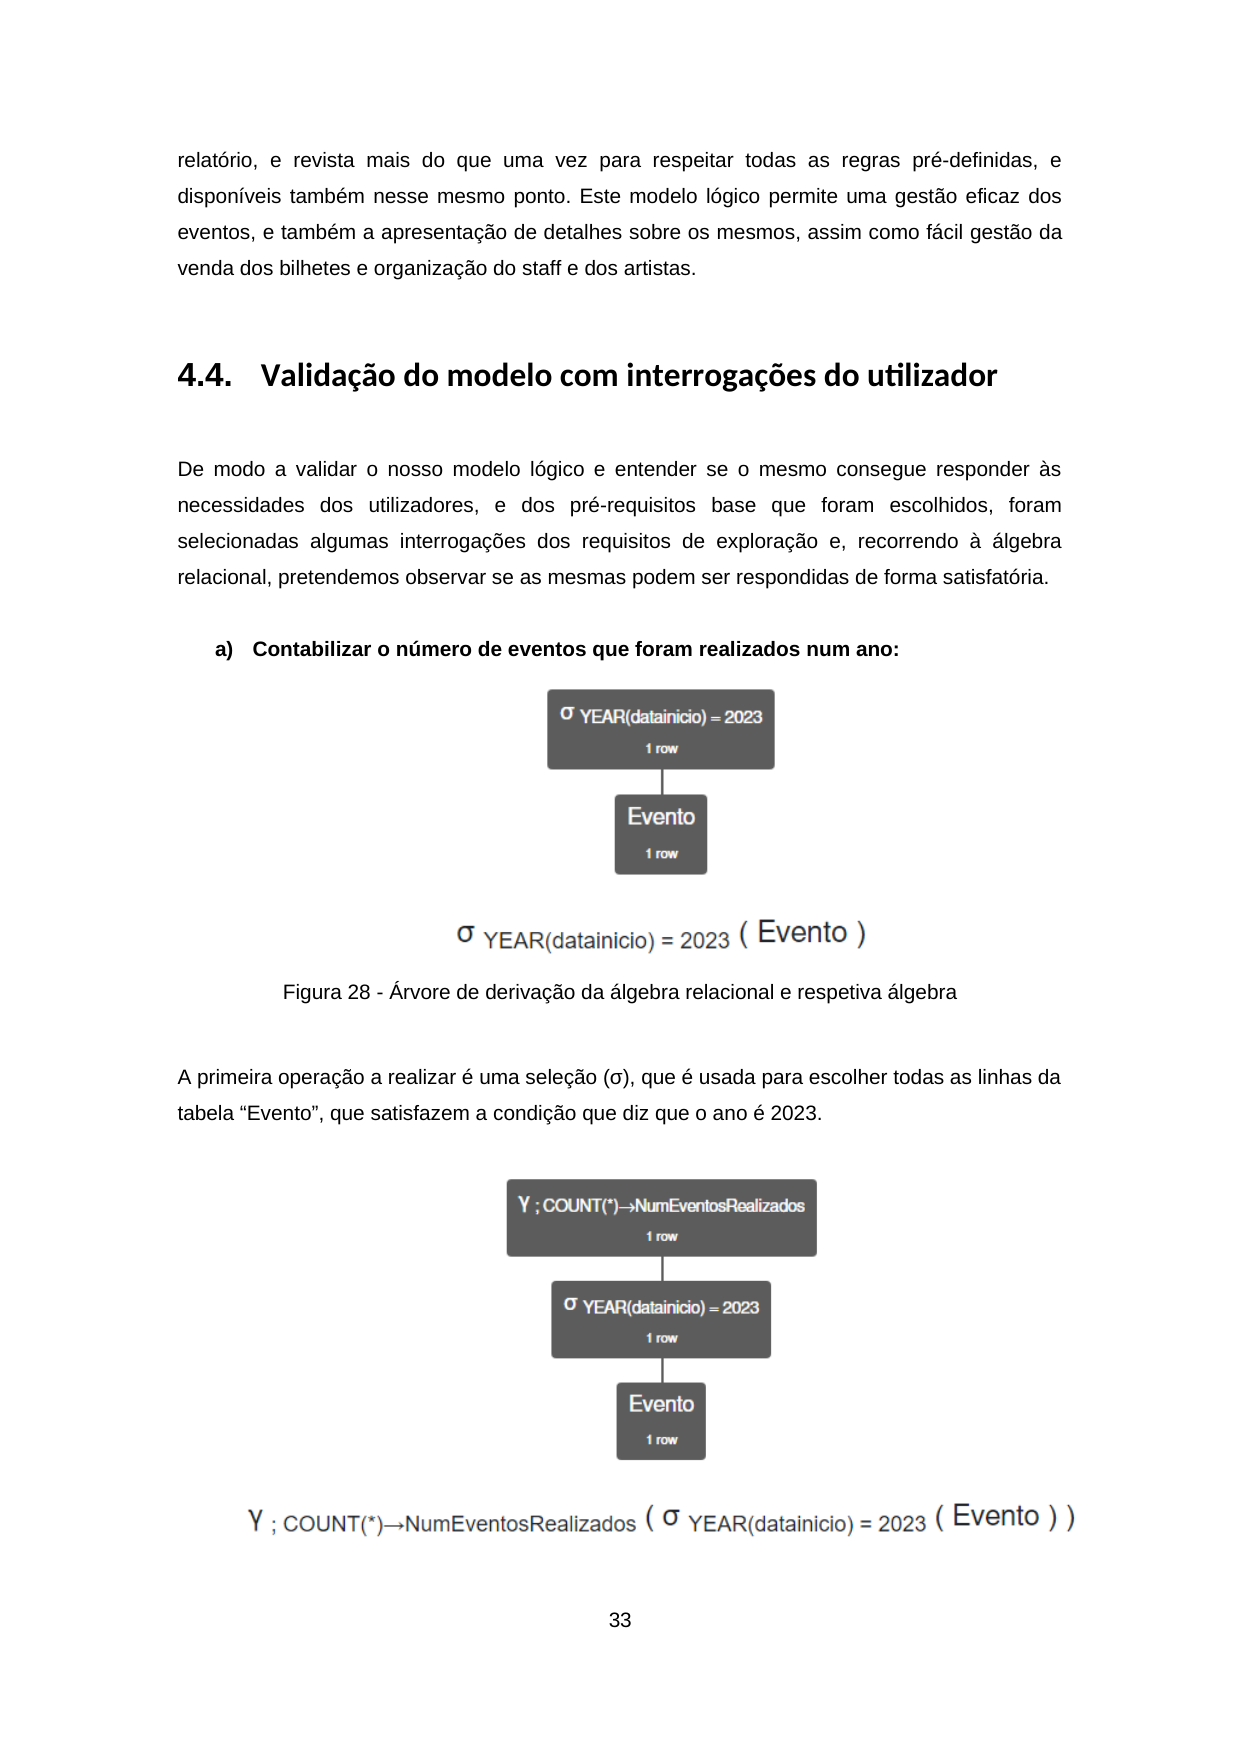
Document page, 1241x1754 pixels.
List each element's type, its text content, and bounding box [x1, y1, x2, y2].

text Validação do modelo com interrogações do utilizador [177, 354, 1063, 395]
text De modo a validar o nosso modelo lógico e entender se o mesmo consegue responder às necessidades dos utilizadores, e dos pré-requisitos base que foram escolhidos, foram selecionadas algumas interrogações dos requisitos de exploração e, recorrendo à álgebra relacional, pretendemos observar se as mesmas podem ser respondidas de forma satisfatória. [177, 457, 1063, 589]
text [177, 148, 1063, 279]
text A primeira operação a realizar é uma seleção (σ), que é usada para escolher todas as linhas da tabela “Evento”, que satisfazem a condição que diz que o ano é 2023. [177, 1064, 1063, 1124]
picture [210, 1167, 1092, 1535]
picture [435, 672, 880, 956]
list Contabilizar o número de eventos que foram realizados num ano: [215, 637, 1063, 661]
